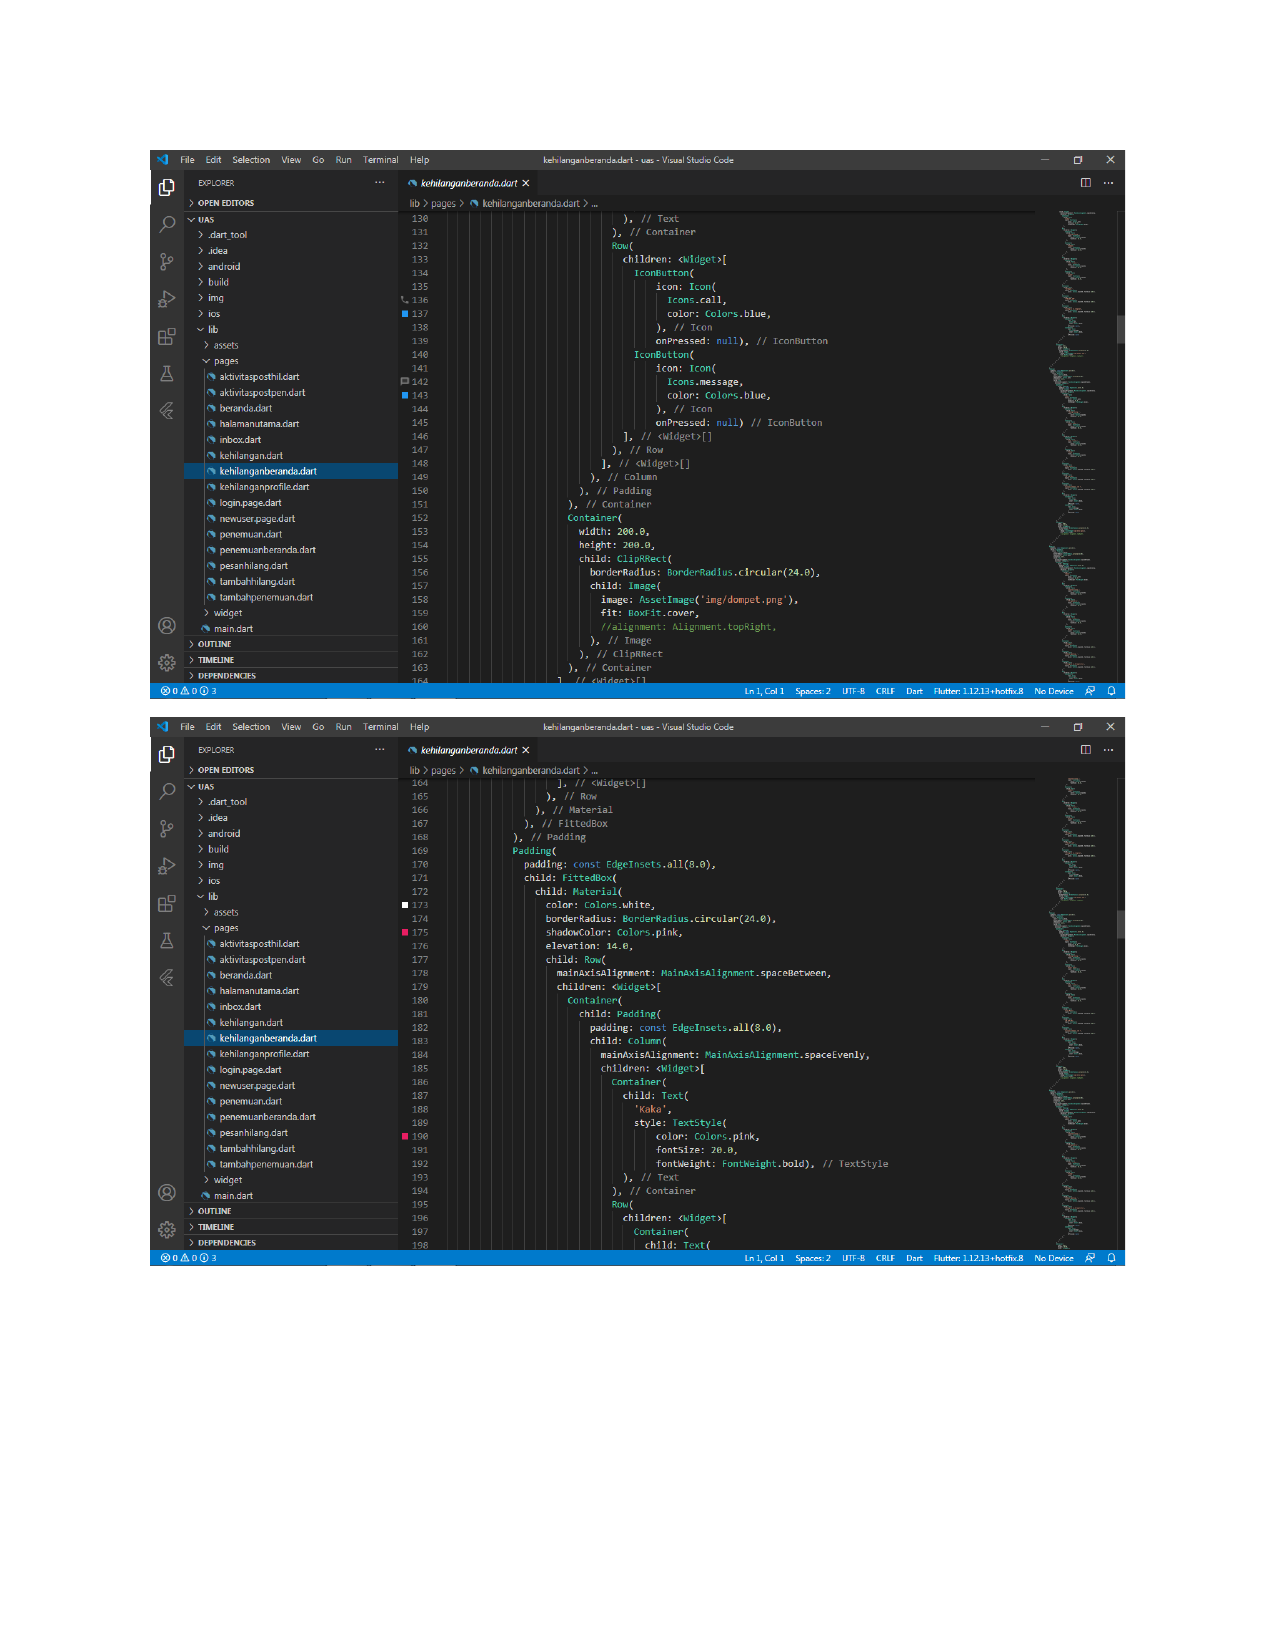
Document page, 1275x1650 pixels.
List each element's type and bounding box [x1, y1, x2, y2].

picture [150, 717, 1125, 1266]
picture [150, 150, 1125, 699]
